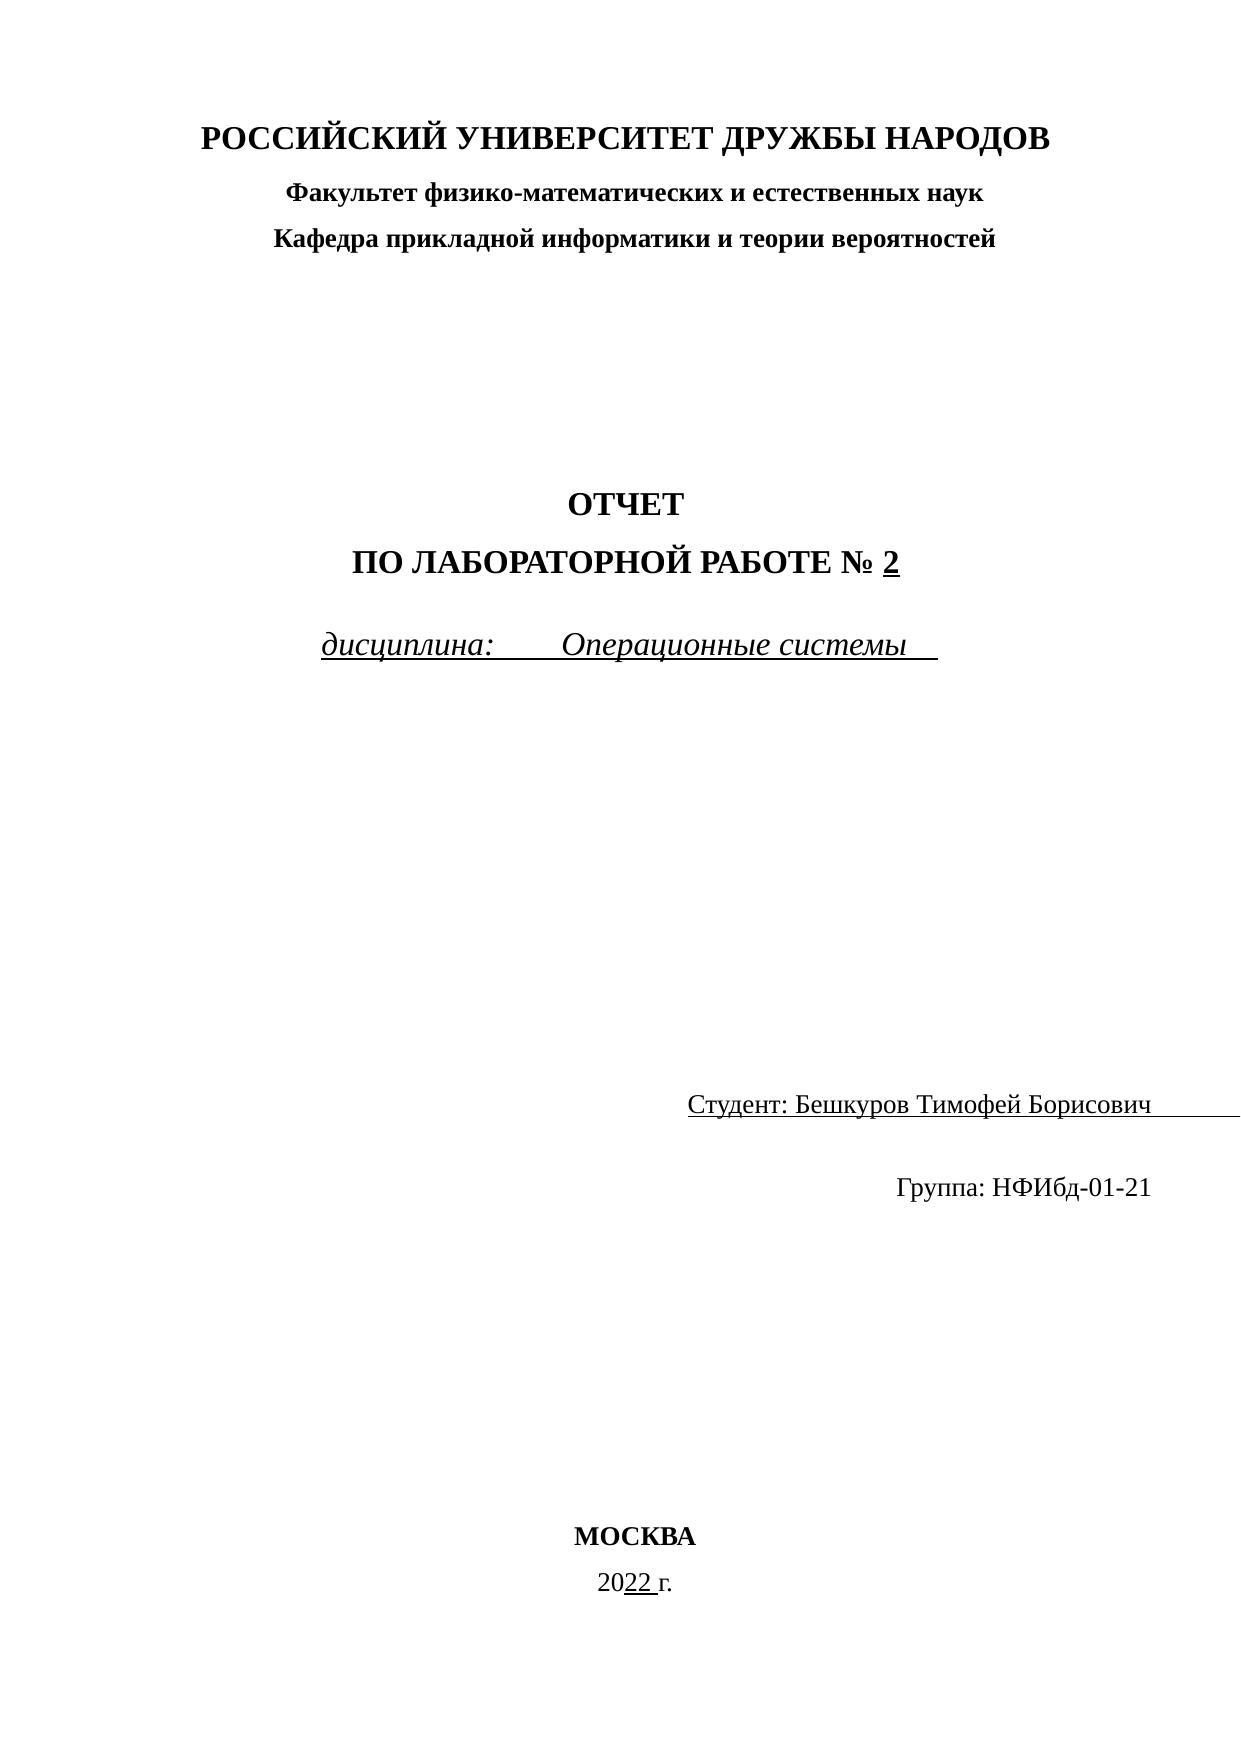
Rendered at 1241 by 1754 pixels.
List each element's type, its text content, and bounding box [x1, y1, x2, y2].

text Студент: Бешкуров Тимофей Борисович [118, 1088, 1152, 1119]
text РОССИЙСКИЙ УНИВЕРСИТЕТ ДРУЖБЫ НАРОДОВ [99, 118, 1152, 156]
text Кафедра прикладной информатики и теории вероятностей [118, 222, 1152, 253]
text МОСКВА [118, 1519, 1152, 1551]
text по лабораторной работе № 2 [99, 542, 1152, 580]
text Факультет физико-математических и естественных наук [118, 176, 1152, 207]
text дисциплина: Операционные системы [99, 624, 1152, 663]
text 2022 г. [118, 1566, 1152, 1597]
text ОТЧЕТ [99, 484, 1152, 523]
text Группа: НФИбд-01-21 [118, 1171, 1152, 1202]
